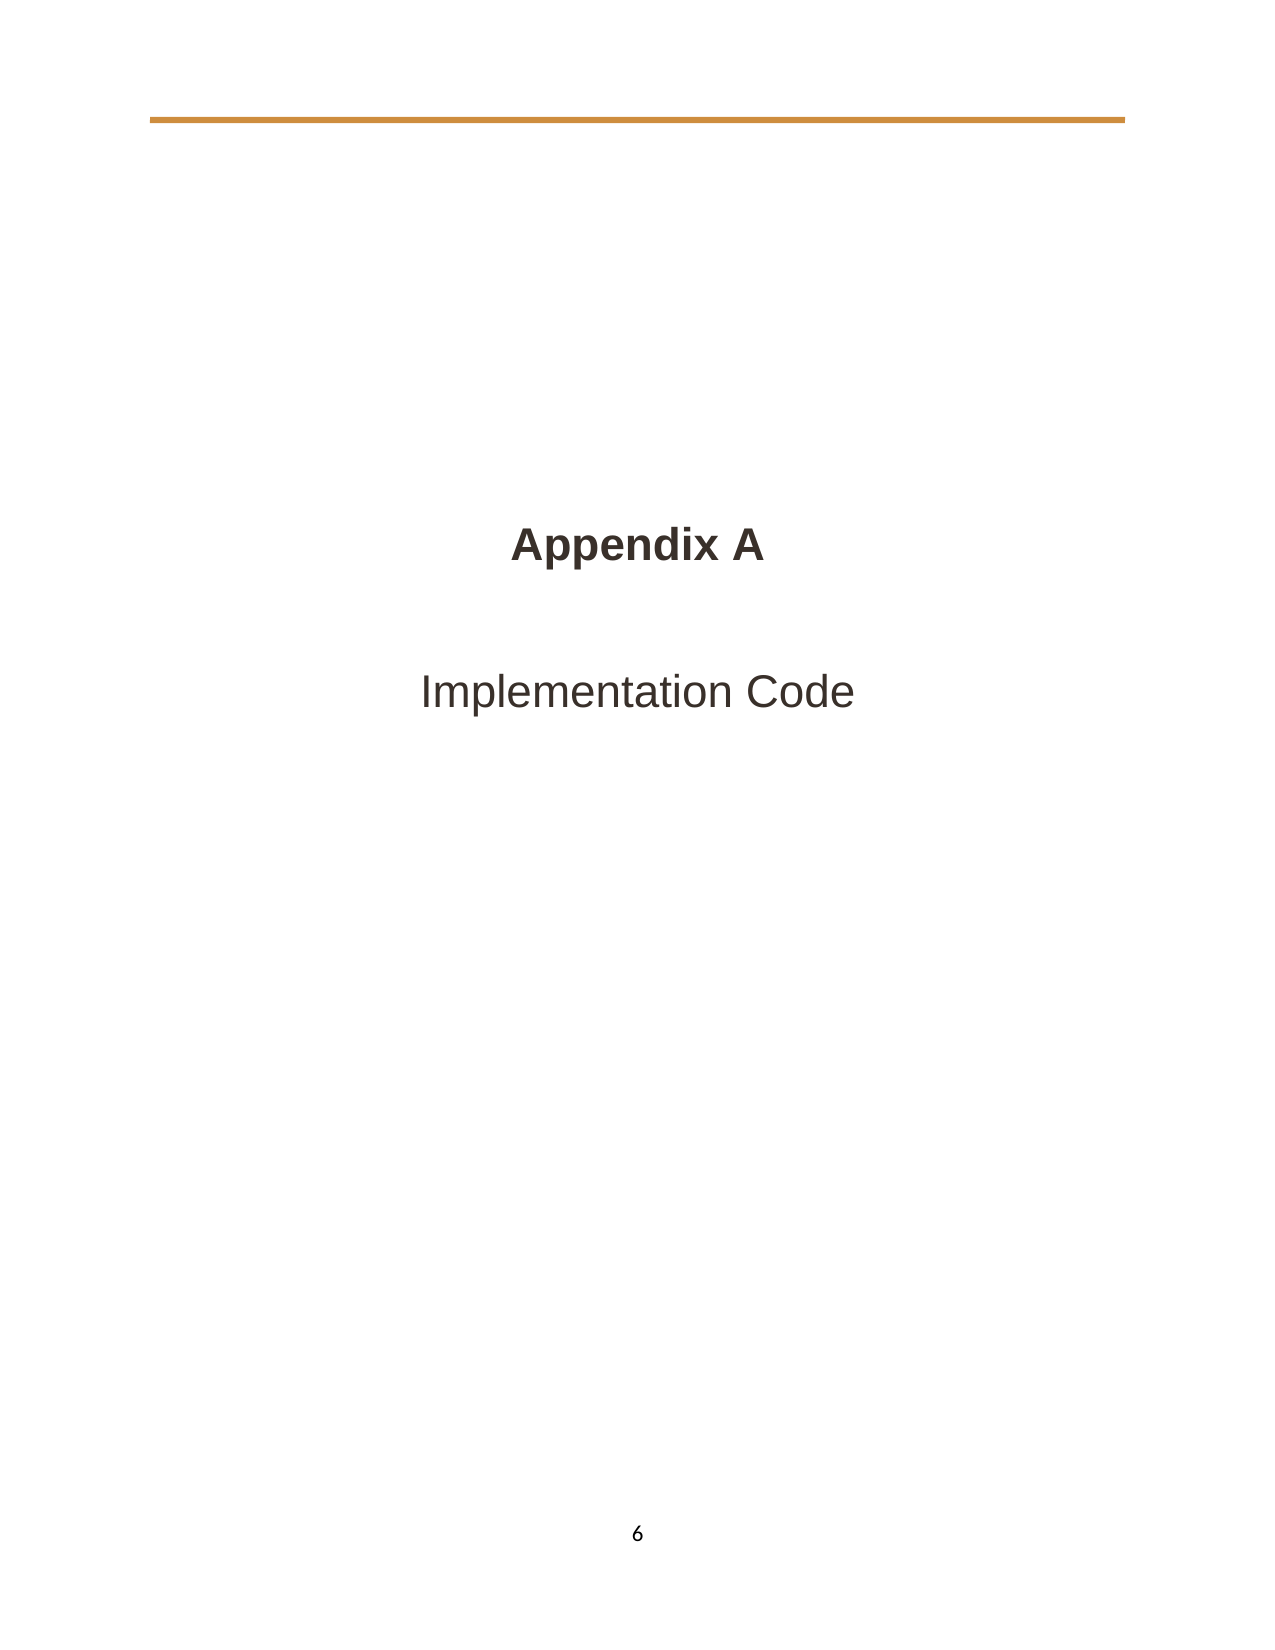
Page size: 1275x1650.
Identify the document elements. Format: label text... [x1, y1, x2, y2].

text Appendix A [150, 518, 1125, 570]
text Implementation Code [150, 665, 1125, 717]
